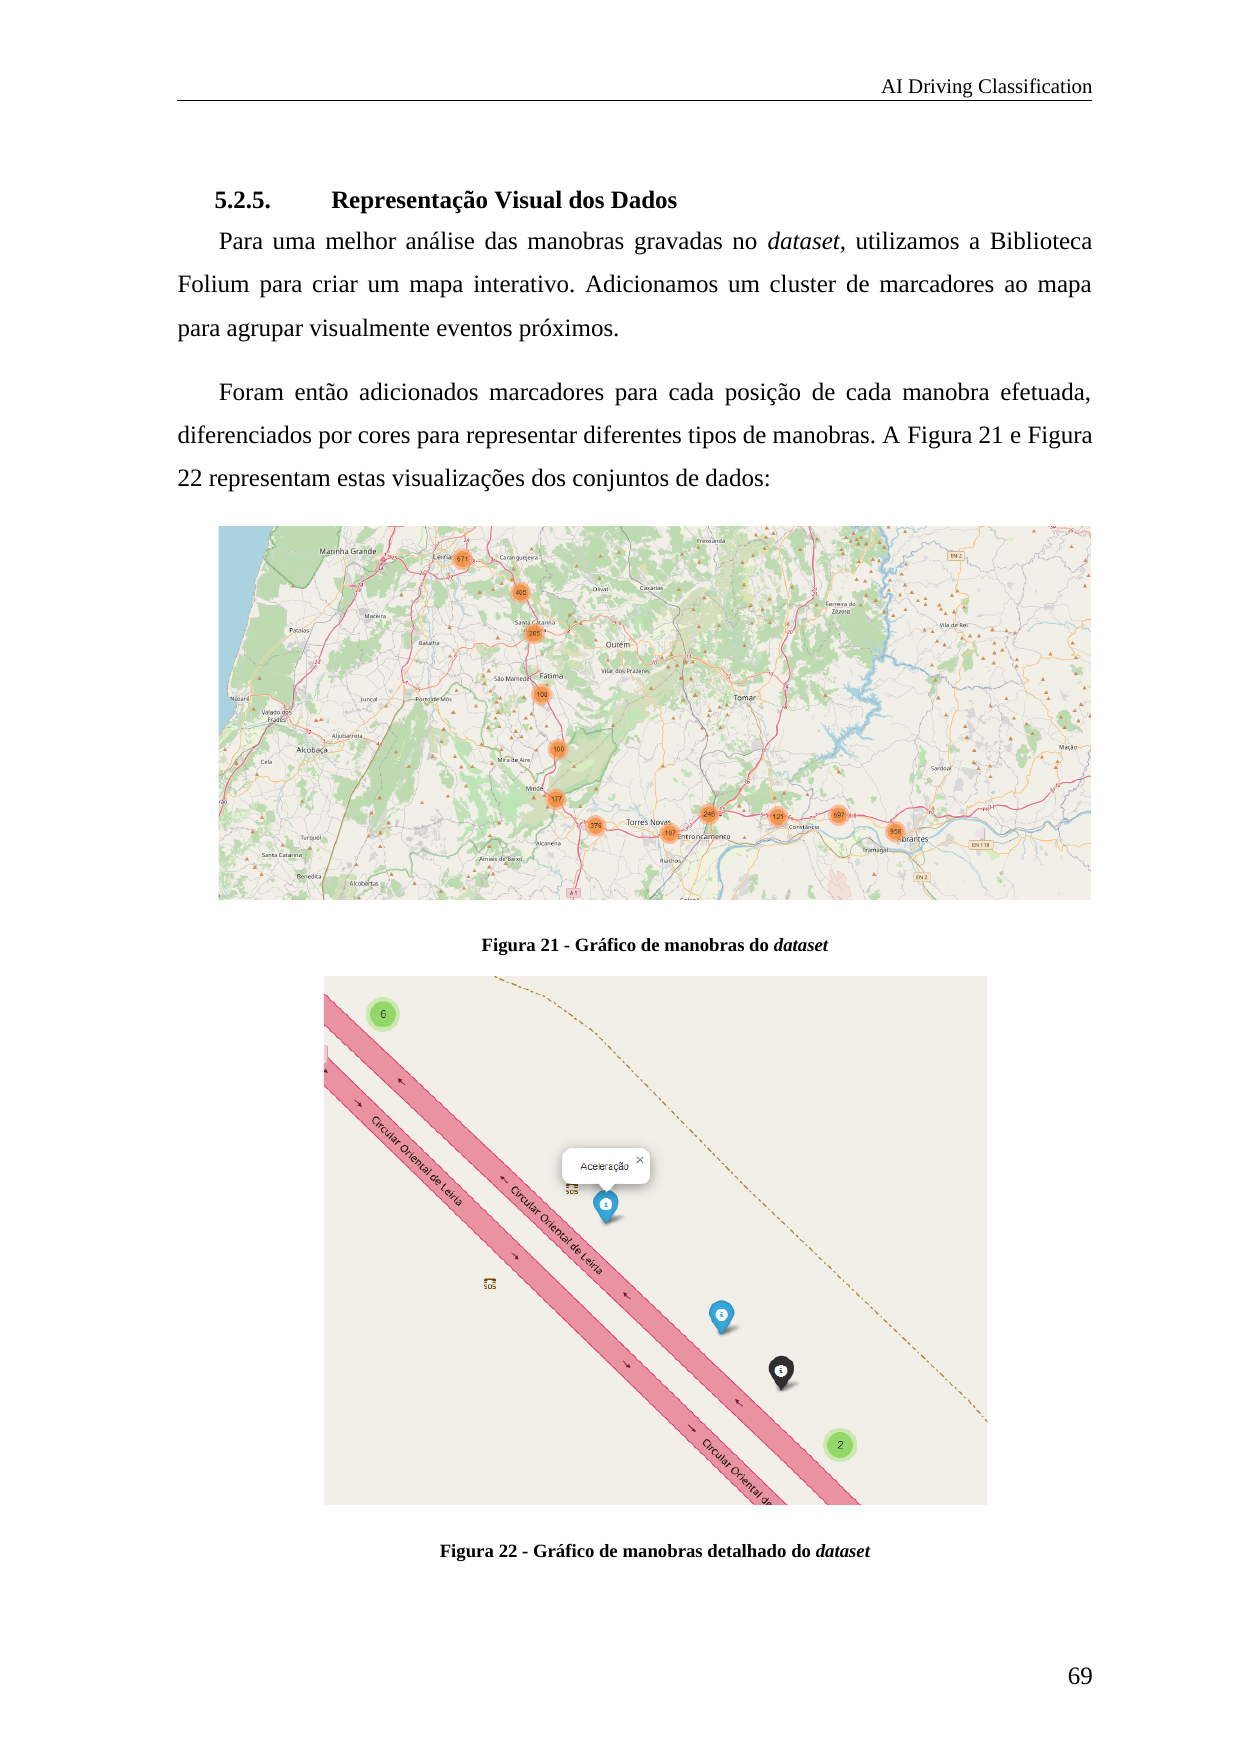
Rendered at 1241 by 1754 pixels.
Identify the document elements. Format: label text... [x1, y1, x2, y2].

picture [218, 526, 1091, 900]
text Figura 21 - Gráfico de manobras do dataset [177, 934, 1092, 956]
subtitle Representação Visual dos Dados [214, 185, 1092, 214]
text Foram então adicionados marcadores para cada posição de cada manobra efetuada, diferenciados por cores para representar diferentes tipos de manobras. A Figura 22 e Figura 23 representam estas visualizações dos conjuntos de dados: [177, 377, 1092, 492]
picture [323, 976, 988, 1505]
text Para uma melhor análise das manobras gravadas no dataset, utilizamos a Biblioteca Folium para criar um mapa interativo. Adicionamos um cluster de marcadores ao mapa para agrupar visualmente eventos próximos. [177, 226, 1092, 341]
text Figura 22 - Gráfico de manobras detalhado do dataset [177, 1540, 1092, 1561]
